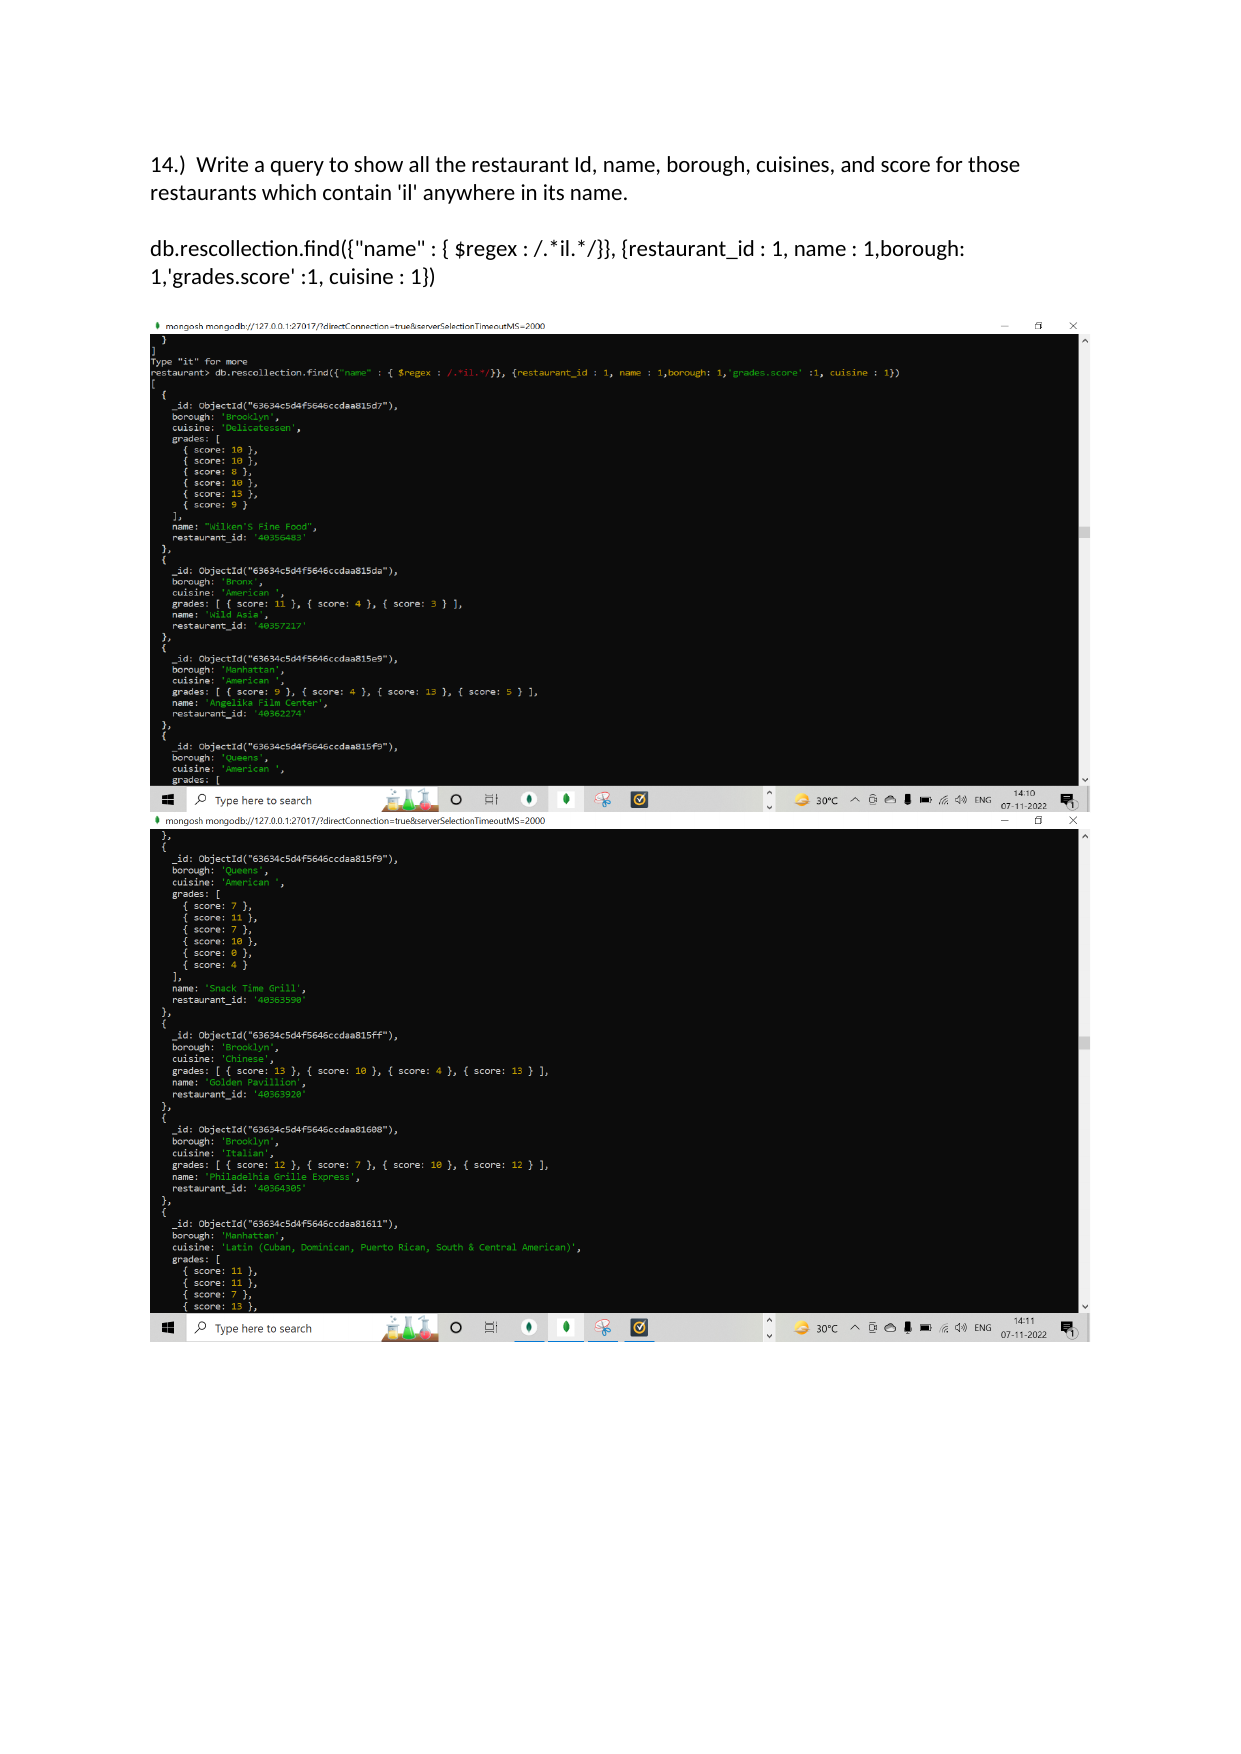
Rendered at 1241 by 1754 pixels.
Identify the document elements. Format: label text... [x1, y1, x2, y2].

text db.rescollection.find({"name" : { $regex : /.*il.*/}}, {restaurant_id : 1, name : 1,borough: 1,'grades.score' :1, cuisine : 1}) [150, 234, 1090, 290]
picture [150, 318, 1091, 1342]
text 14.) Write a query to show all the restaurant Id, name, borough, cuisines, and score for those restaurants which contain 'il' anywhere in its name. [150, 150, 1090, 206]
